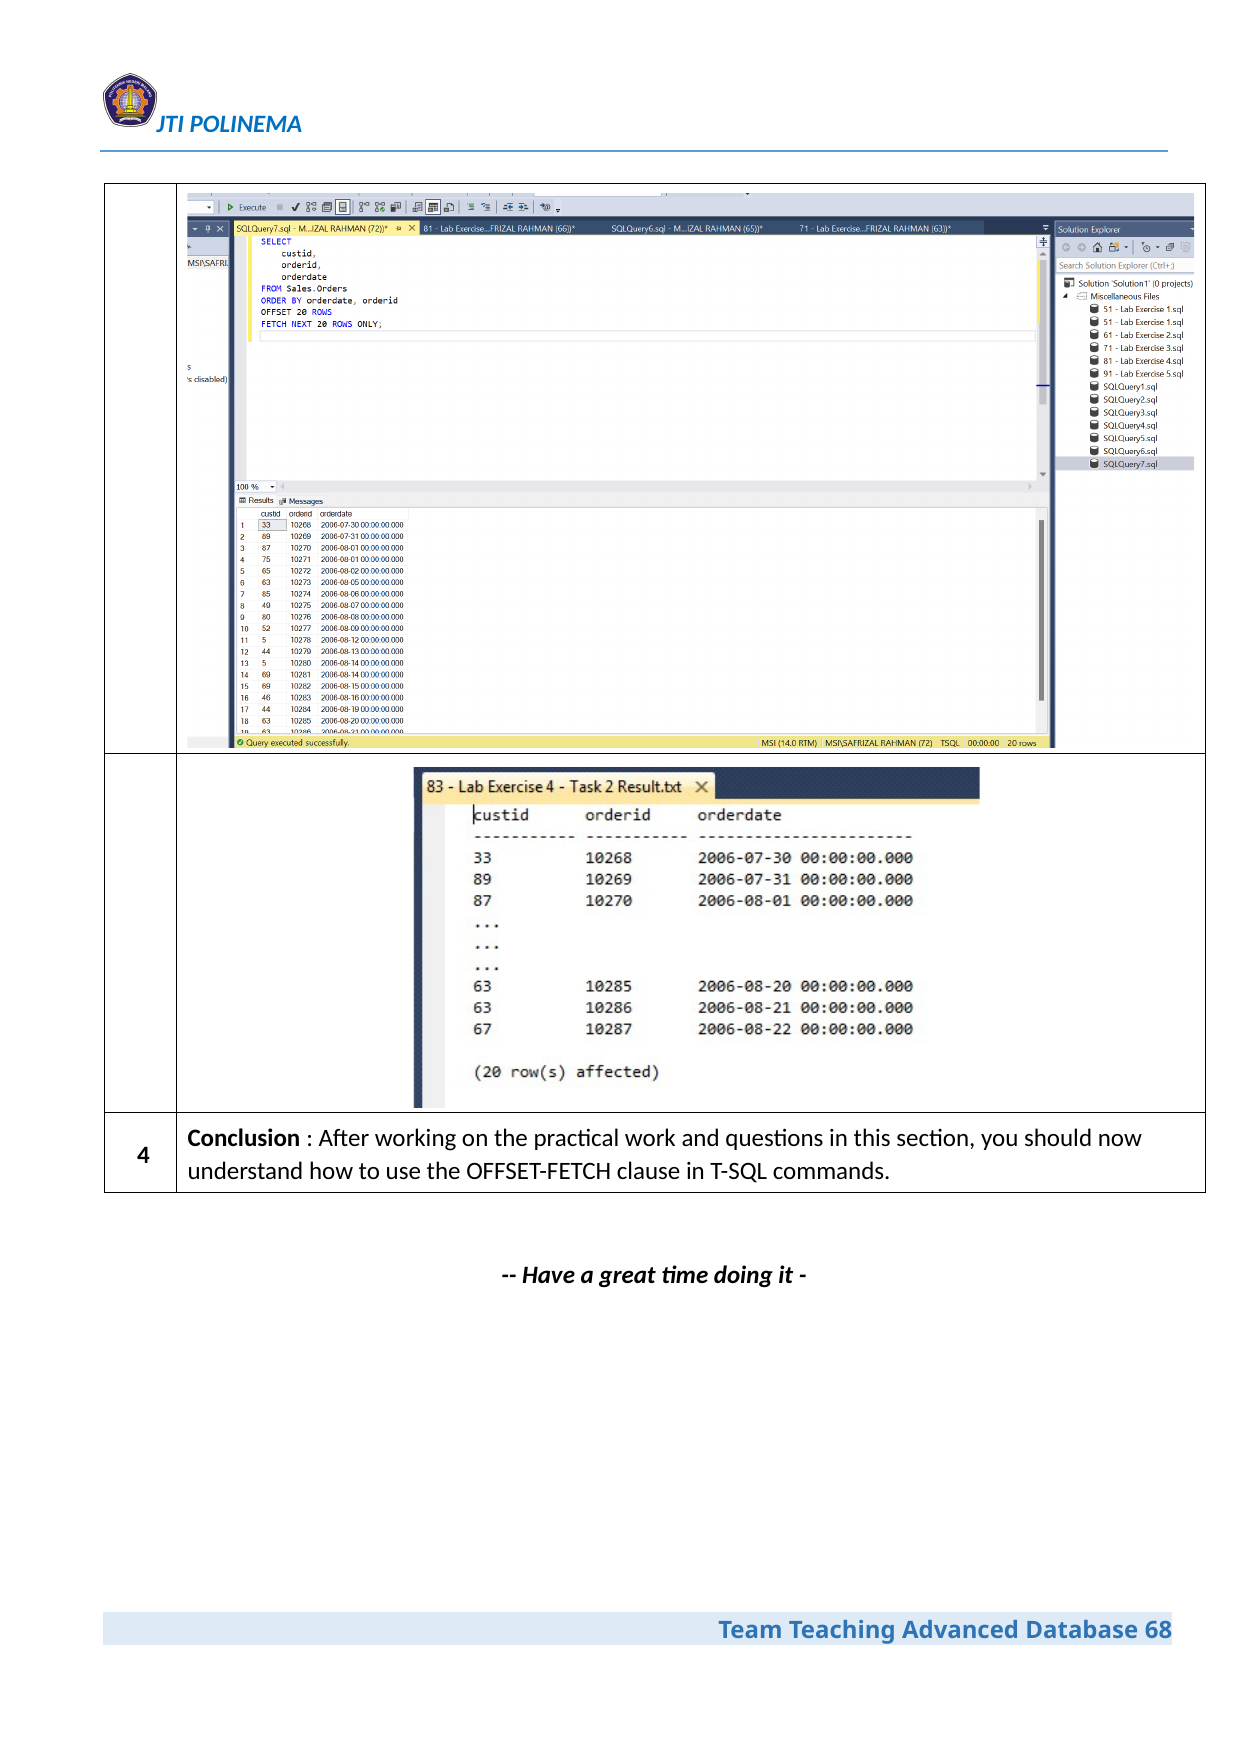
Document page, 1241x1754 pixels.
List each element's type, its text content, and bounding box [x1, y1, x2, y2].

table_cell [177, 754, 1205, 1112]
table_cell [105, 754, 176, 1112]
text -- Have a great time doing it - [103, 1259, 806, 1289]
picture [413, 767, 980, 1108]
picture [103, 73, 157, 127]
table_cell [177, 184, 1205, 753]
table_cell 4 [105, 1113, 176, 1192]
table_cell 3 [105, 184, 176, 753]
table_cell Conclusion : After working on the practical work and questions in this section, you should now understand how to use the OFFSET-FETCH clause in T-SQL commands. [177, 1113, 1205, 1192]
picture [187, 193, 1195, 748]
